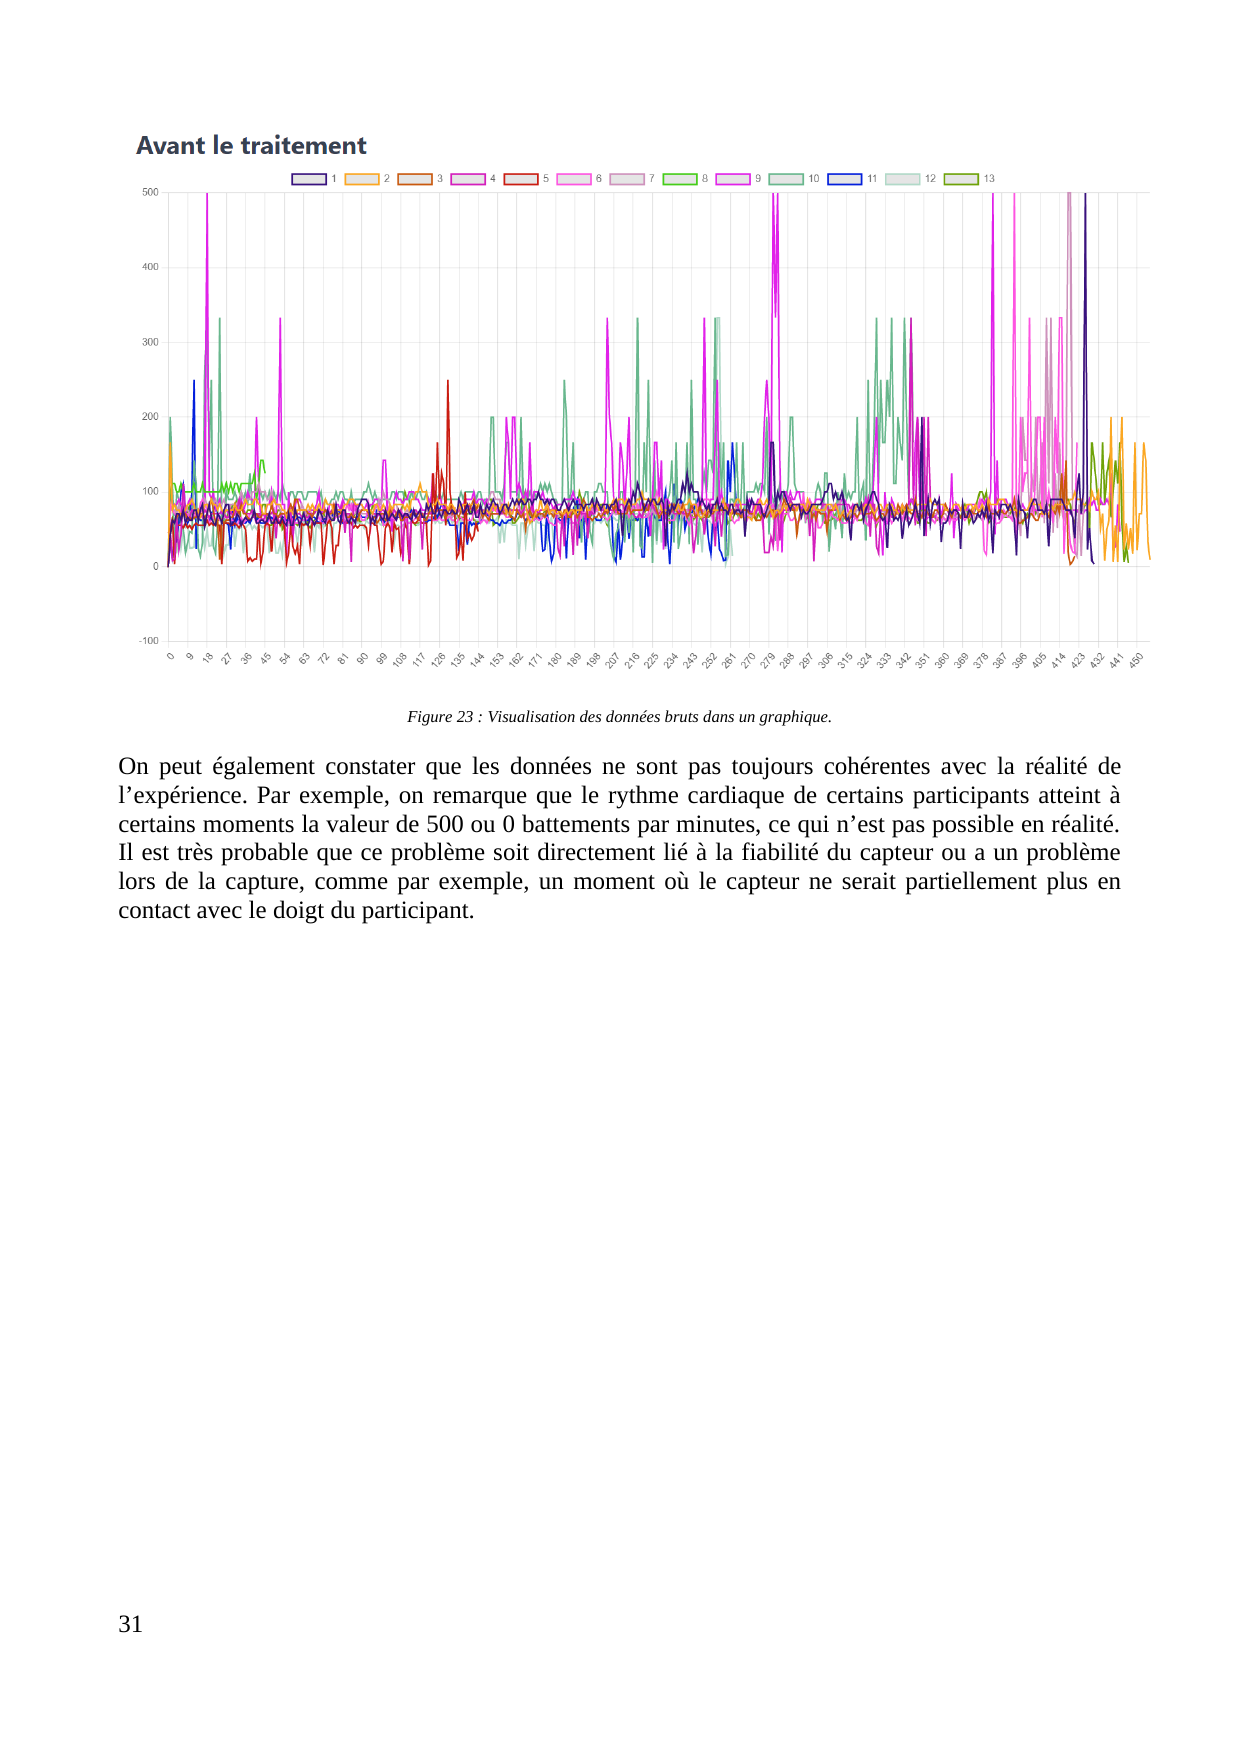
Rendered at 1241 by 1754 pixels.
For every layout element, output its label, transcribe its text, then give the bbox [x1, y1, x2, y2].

picture [118, 132, 1160, 683]
text Figure 23 : Visualisation des données bruts dans un graphique. [118, 707, 1123, 726]
text On peut également constater que les données ne sont pas toujours cohérentes avec la réalité de l’expérience. Par exemple, on remarque que le rythme cardiaque de certains participants atteint à certains moments la valeur de 500 ou 0 battements par minutes, ce qui n’est pas possible en réalité. Il est très probable que ce problème soit directement lié à la fiabilité du capteur ou a un problème lors de la capture, comme par exemple, un moment où le capteur ne serait partiellement plus en contact avec le doigt du participant. [118, 751, 1123, 924]
